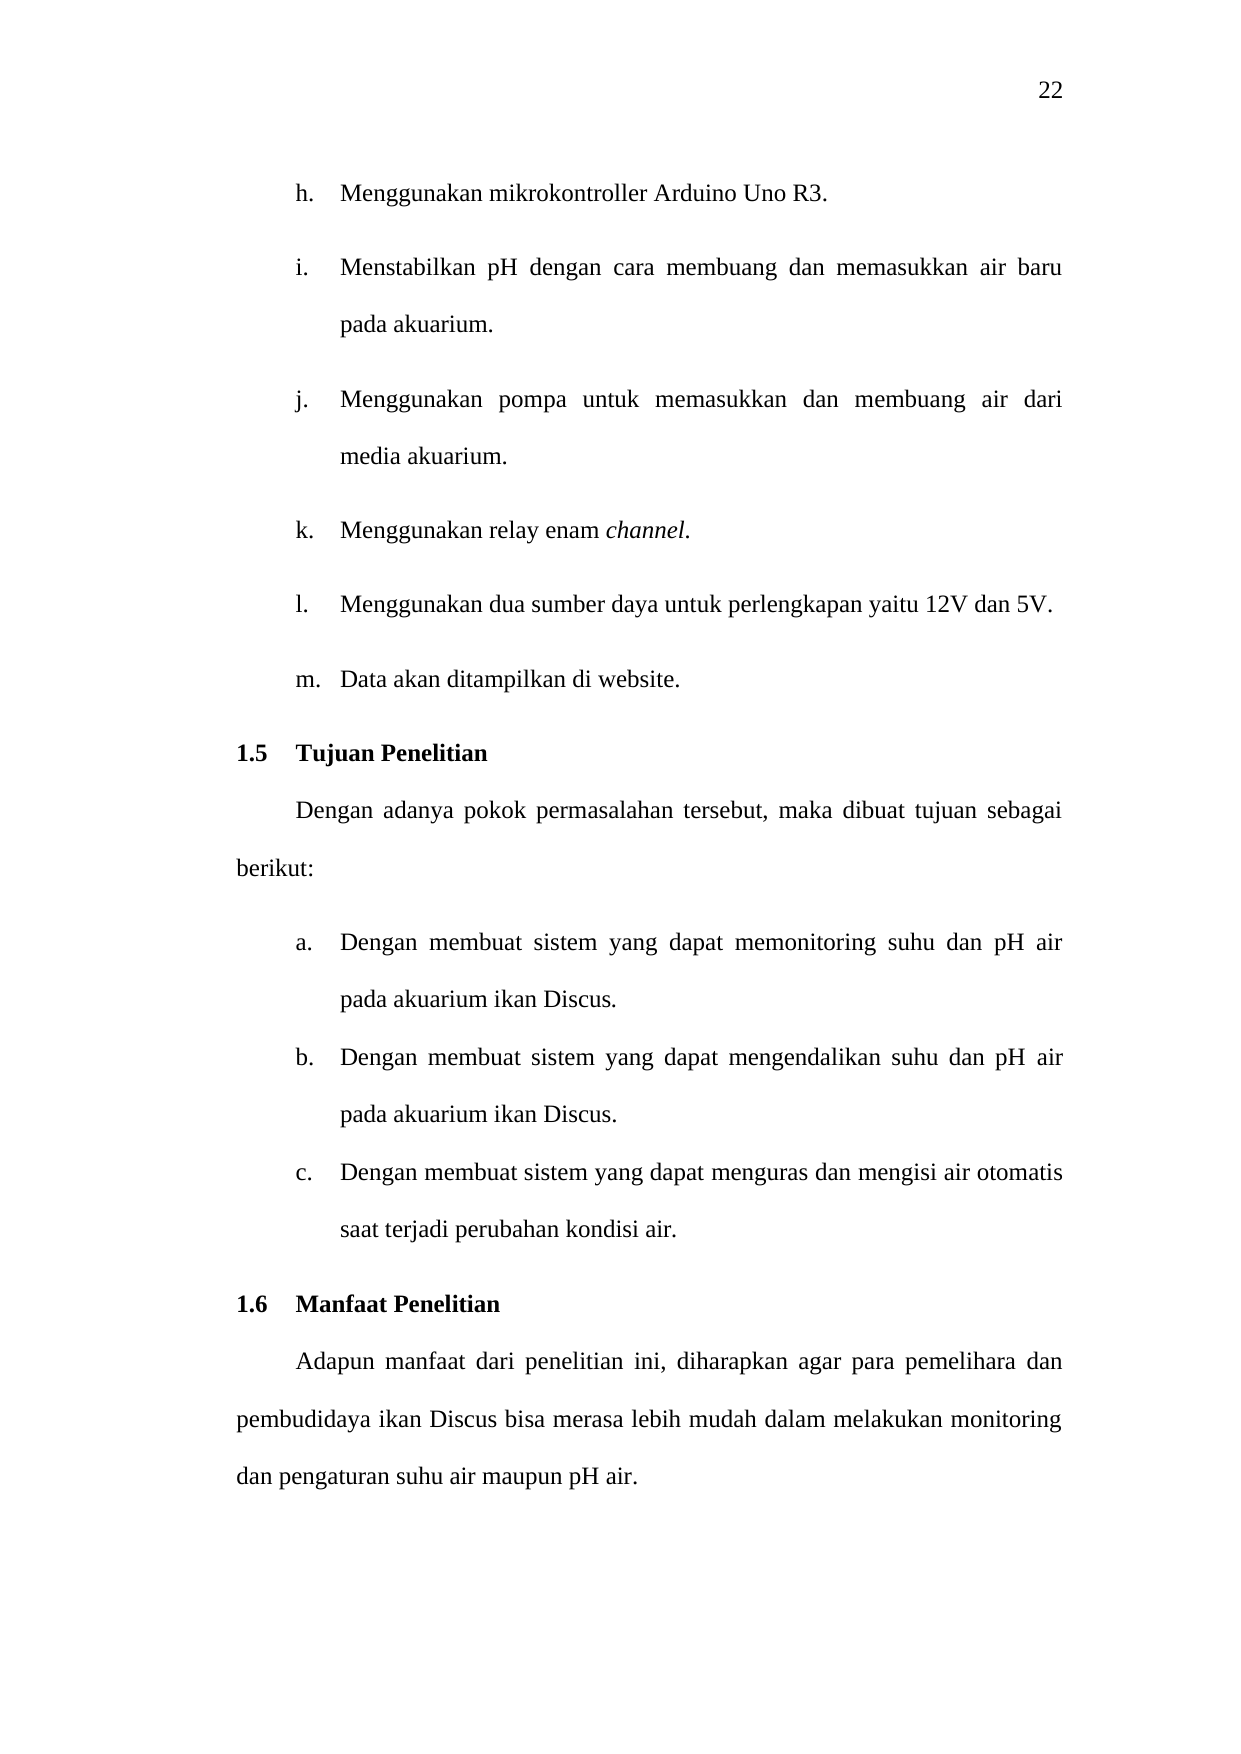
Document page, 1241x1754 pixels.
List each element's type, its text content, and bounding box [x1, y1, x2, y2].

list Dengan membuat sistem yang dapat menguras dan mengisi air otomatis saat terjadi perubahan kondisi air. [295, 1157, 1063, 1243]
subtitle Manfaat Penelitian [236, 1289, 1063, 1317]
list Menggunakan mikrokontroller Arduino Uno R3. [295, 178, 1063, 207]
list Menggunakan dua sumber daya untuk perlengkapan yaitu 12V dan 5V. [295, 589, 1063, 618]
list Data akan ditampilkan di website. [295, 664, 1063, 692]
list Dengan membuat sistem yang dapat memonitoring suhu dan pH air pada akuarium ikan Discus. [295, 927, 1063, 1013]
text Adapun manfaat dari penelitian ini, diharapkan agar para pemelihara dan pembudidaya ikan Discus bisa merasa lebih mudah dalam melakukan monitoring dan pengaturan suhu air maupun pH air. [236, 1346, 1063, 1490]
list Menggunakan pompa untuk memasukkan dan membuang air dari media akuarium. [295, 384, 1063, 470]
list Menggunakan relay enam channel. [295, 515, 1063, 544]
list Dengan membuat sistem yang dapat mengendalikan suhu dan pH air pada akuarium ikan Discus. [295, 1042, 1063, 1128]
text Dengan adanya pokok permasalahan tersebut, maka dibuat tujuan sebagai berikut: [236, 795, 1063, 882]
list Menstabilkan pH dengan cara membuang dan memasukkan air baru pada akuarium. [295, 252, 1063, 338]
subtitle Tujuan Penelitian [236, 738, 1063, 767]
